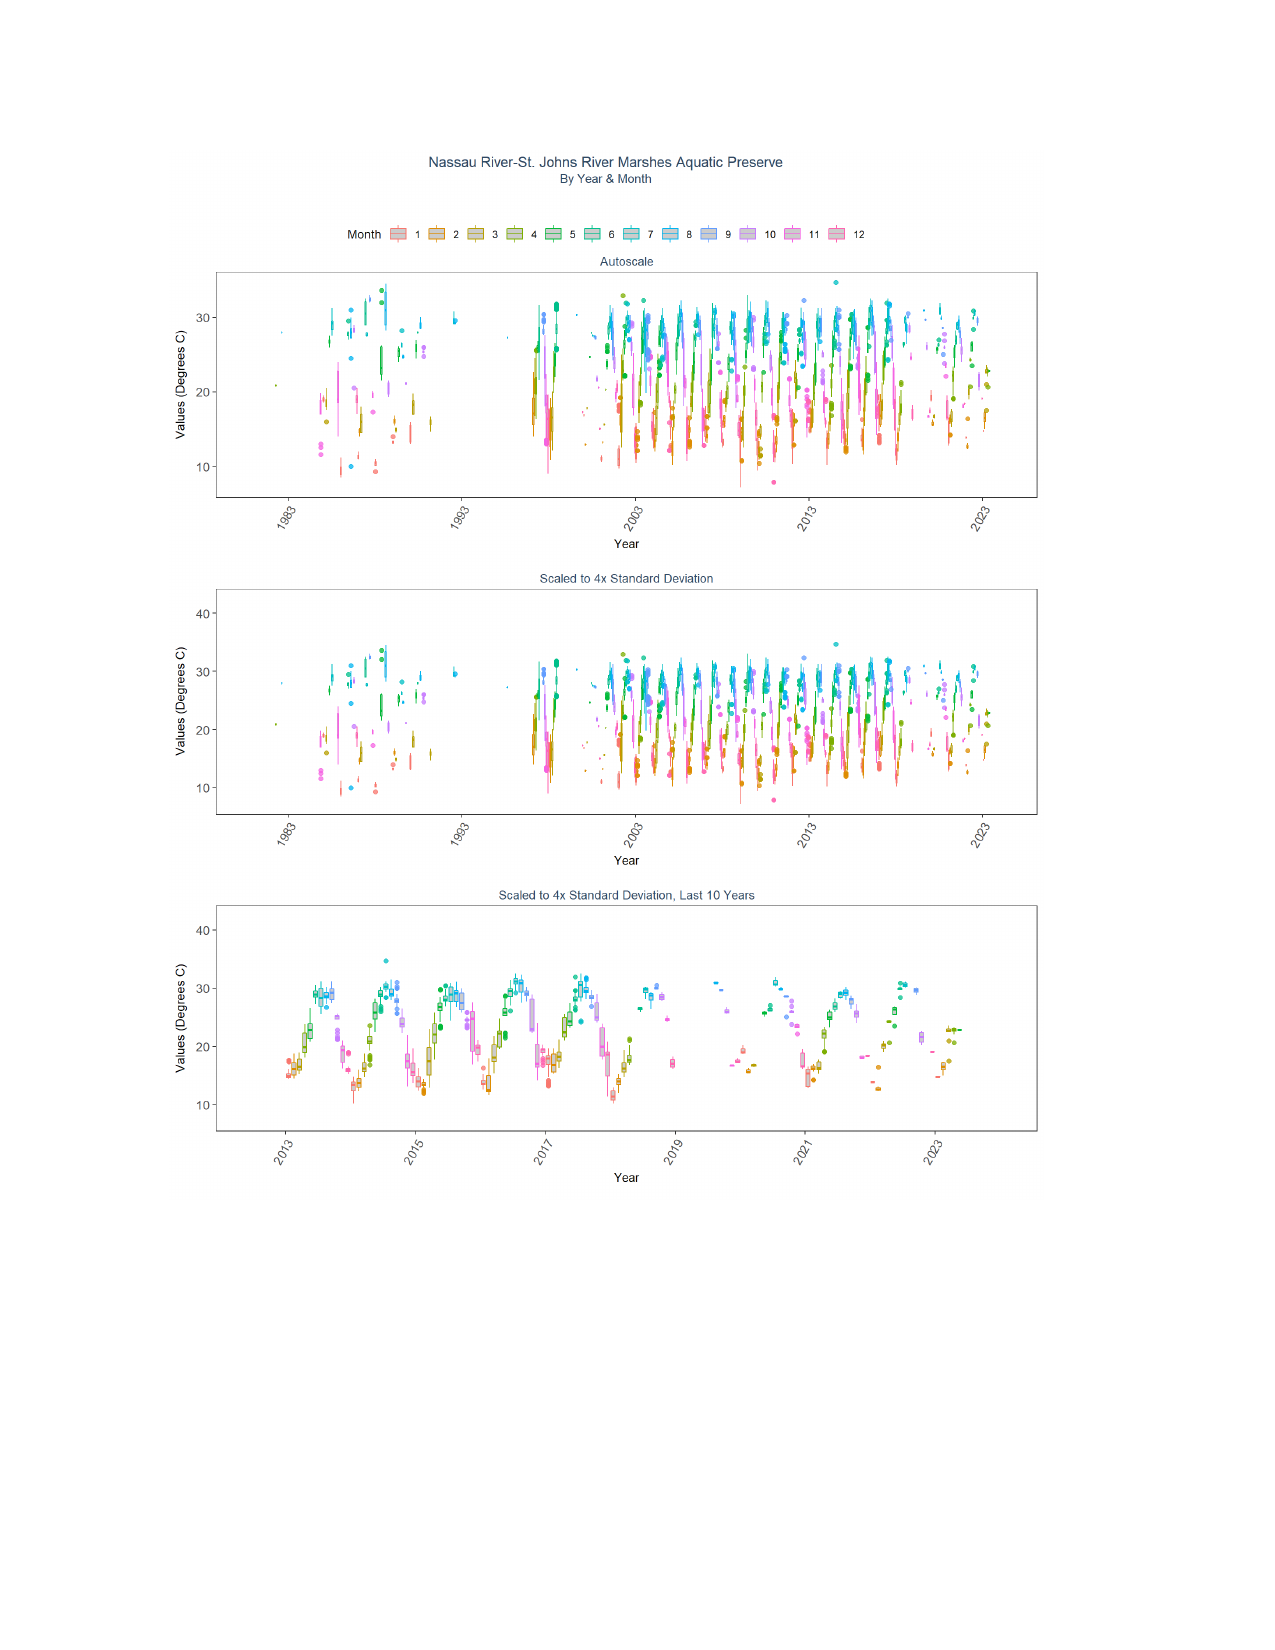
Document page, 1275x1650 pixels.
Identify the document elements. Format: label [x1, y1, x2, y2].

picture [168, 150, 1044, 1200]
